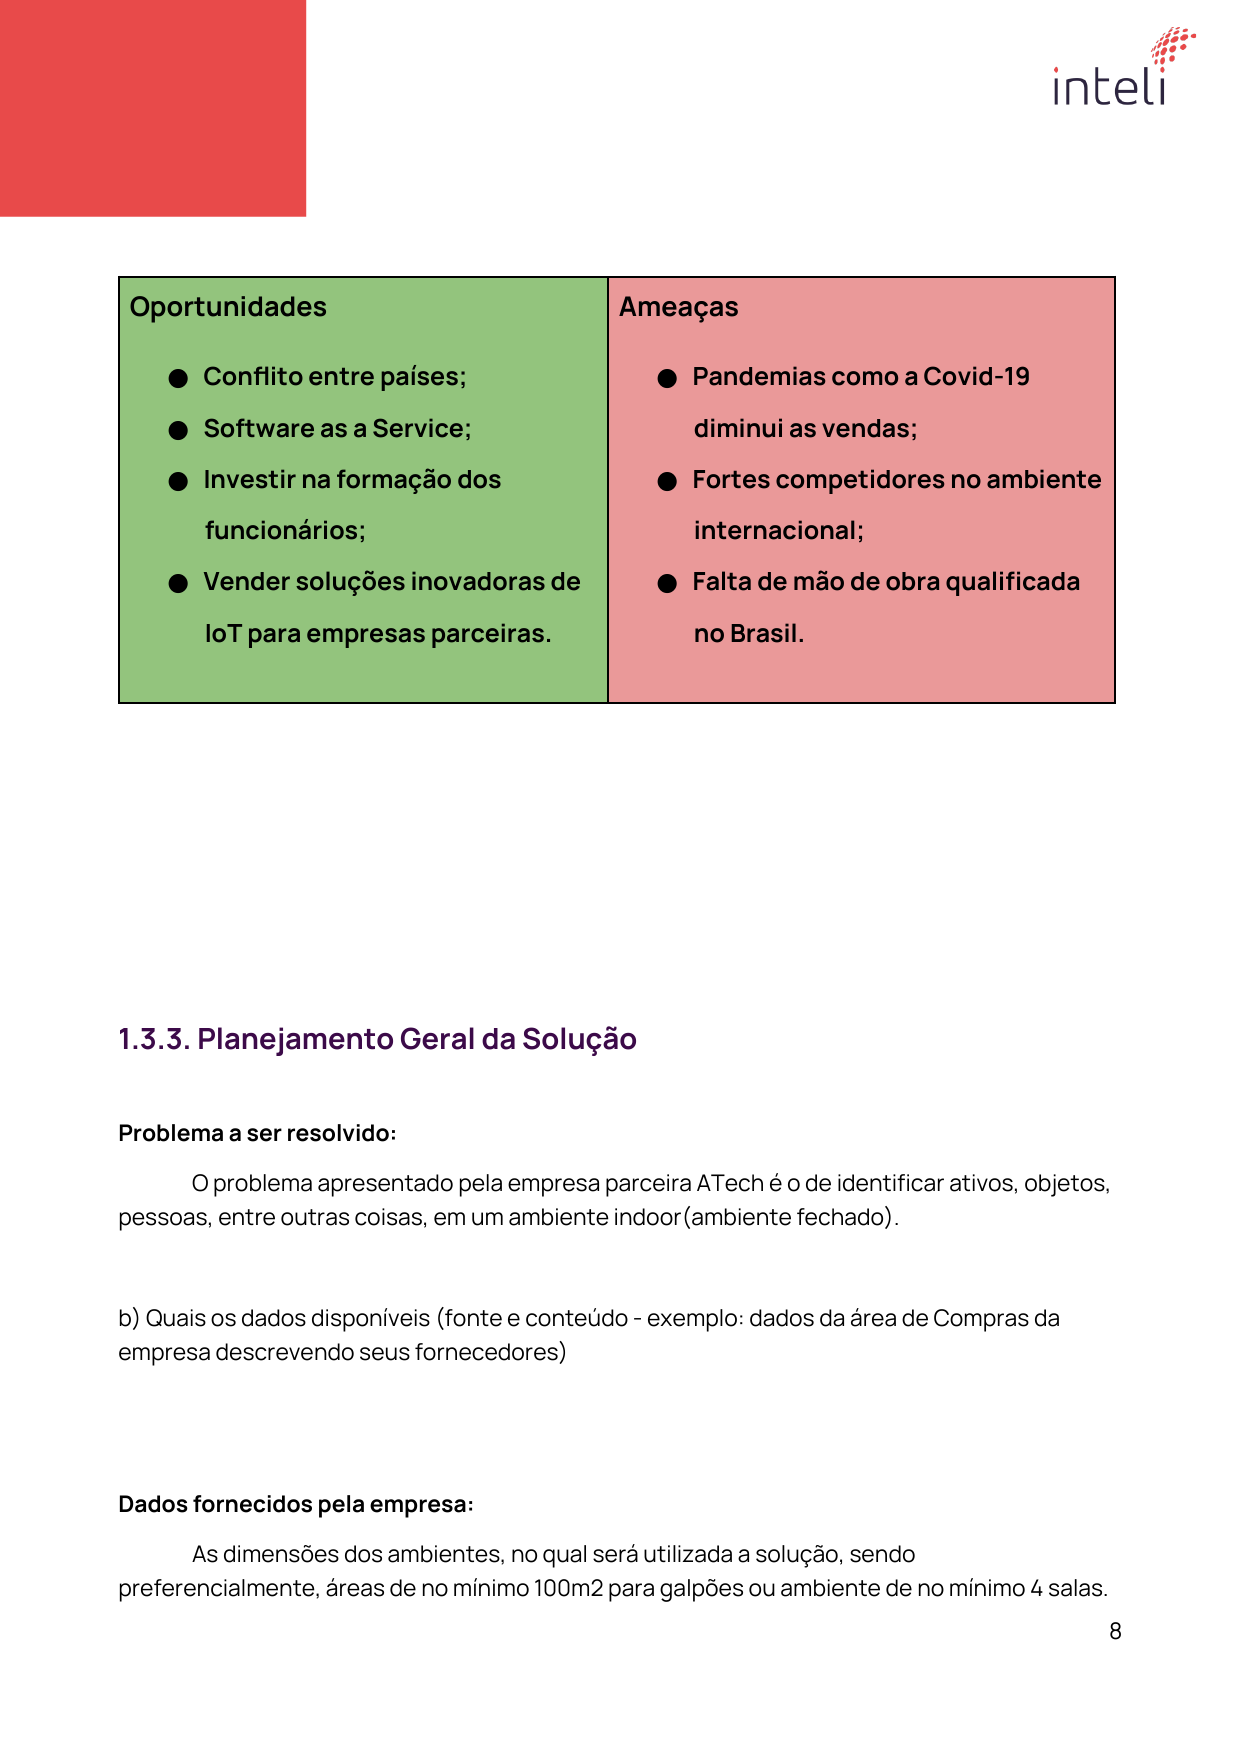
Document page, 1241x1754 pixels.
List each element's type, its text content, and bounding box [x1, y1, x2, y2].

text Dados fornecidos pela empresa: [118, 1487, 1122, 1519]
subtitle 1.3.3. Planejamento Geral da Solução [118, 1018, 1122, 1058]
text O problema apresentado pela empresa parceira ATech é o de identificar ativos, objetos, pessoas, entre outras coisas, em um ambiente indoor(ambiente fechado). [118, 1167, 1122, 1232]
table_cell Oportunidades Conflito entre países; Software as a Service; Investir na formação dos funcionários; Vender soluções inovadoras de IoT para empresas parceiras. [120, 278, 607, 702]
picture [1054, 27, 1197, 105]
text Problema a ser resolvido: [118, 1117, 1122, 1148]
text b) Quais os dados disponíveis (fonte e conteúdo - exemplo: dados da área de Compras da empresa descrevendo seus fornecedores) [118, 1302, 1122, 1367]
picture [0, 0, 307, 217]
table_cell Ameaças Pandemias como a Covid-19 diminui as vendas; Fortes competidores no ambiente internacional; Falta de mão de obra qualificada no Brasil. [609, 278, 1114, 702]
text As dimensões dos ambientes, no qual será utilizada a solução, sendo preferencialmente, áreas de no mínimo 100m2 para galpões ou ambiente de no mínimo 4 salas. [118, 1538, 1122, 1603]
